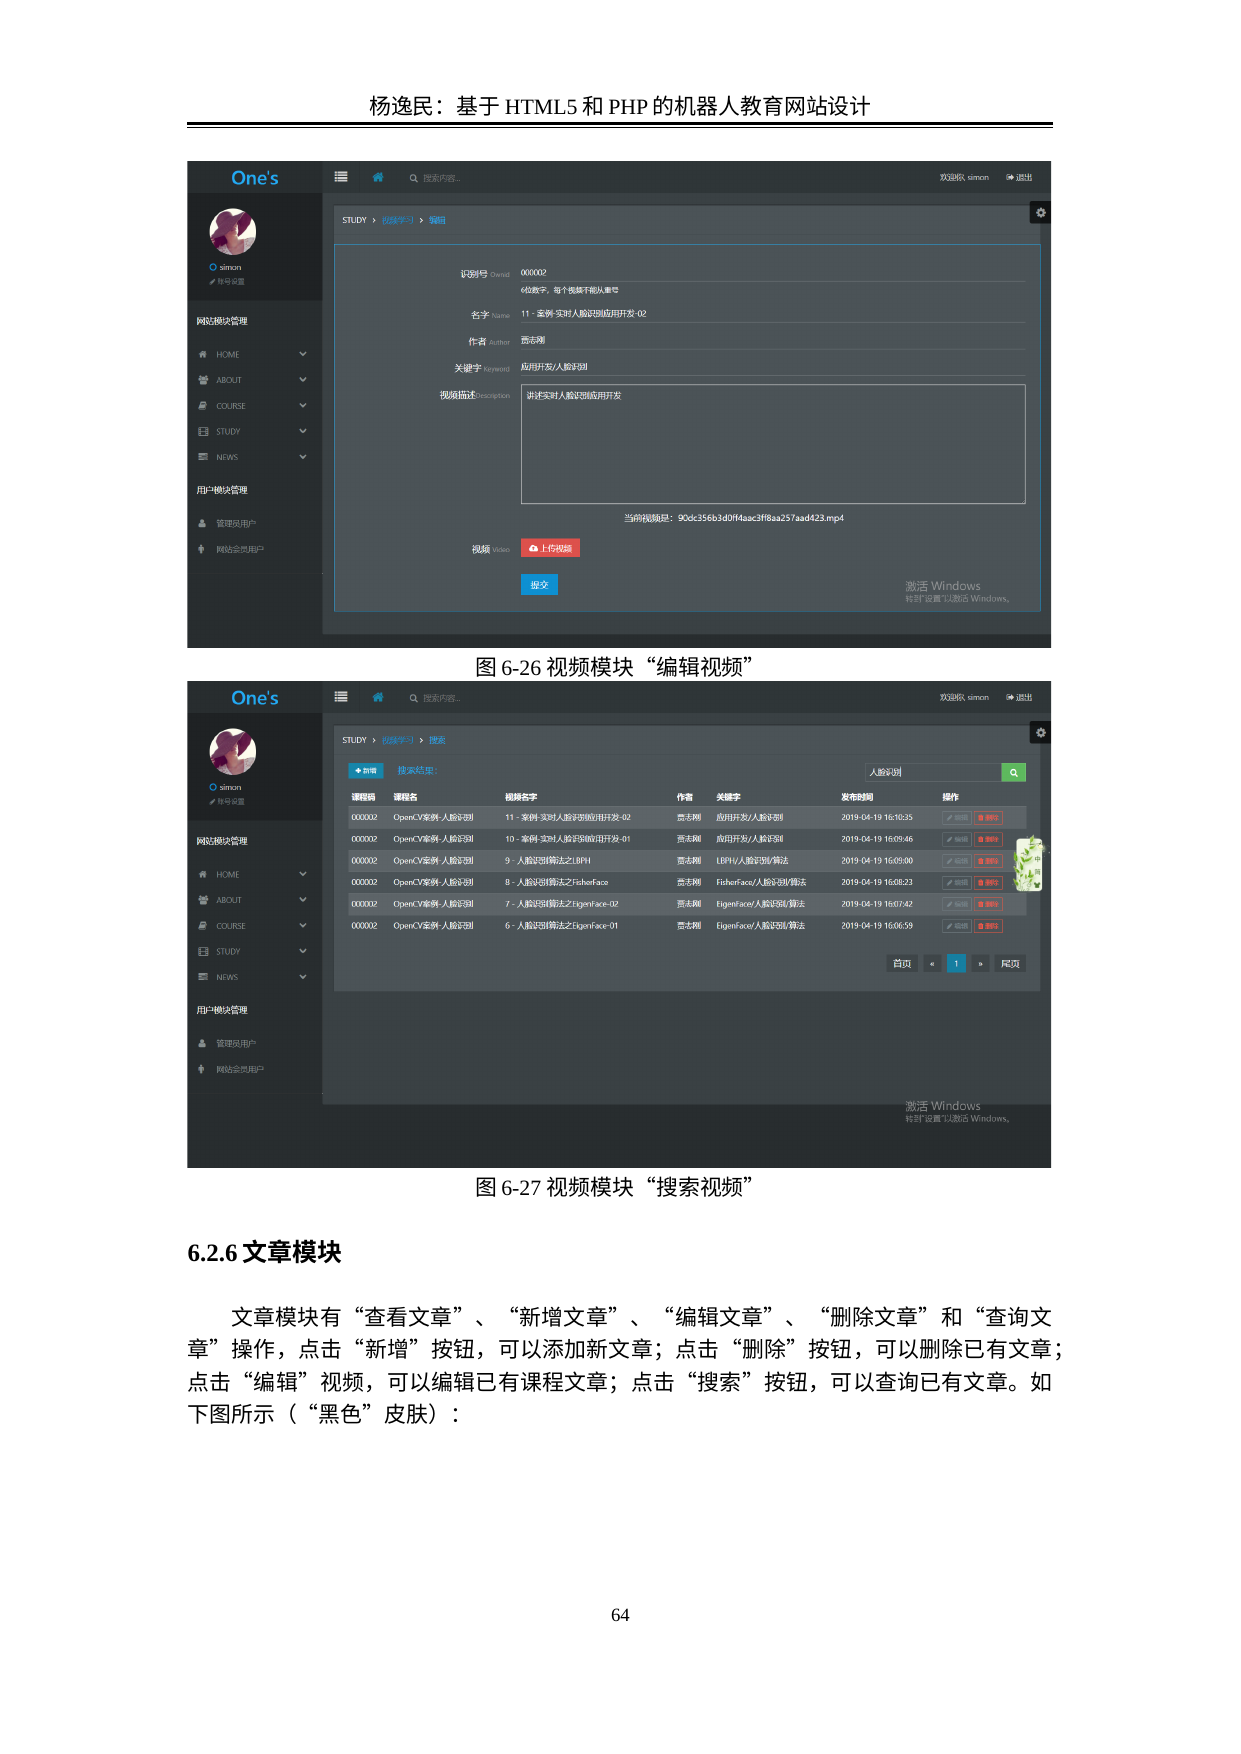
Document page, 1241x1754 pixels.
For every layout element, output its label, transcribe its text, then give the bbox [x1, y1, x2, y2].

text 文章模块有“查看文章”、“新增文章”、“编辑文章”、“删除文章”和“查询文章”操作，点击“新增”按钮，可以添加新文章；点击“删除”按钮，可以删除已有文章；点击“编辑”视频，可以编辑已有课程文章；点击“搜索”按钮，可以查询已有文章。如下图所示（“黑色”皮肤）： [187, 1299, 1053, 1429]
text 图6-26 视频模块“编辑视频” [187, 649, 1053, 682]
picture [187, 681, 1052, 1168]
picture [187, 161, 1052, 648]
text 图6-27 视频模块“搜索视频” [187, 1169, 1053, 1202]
